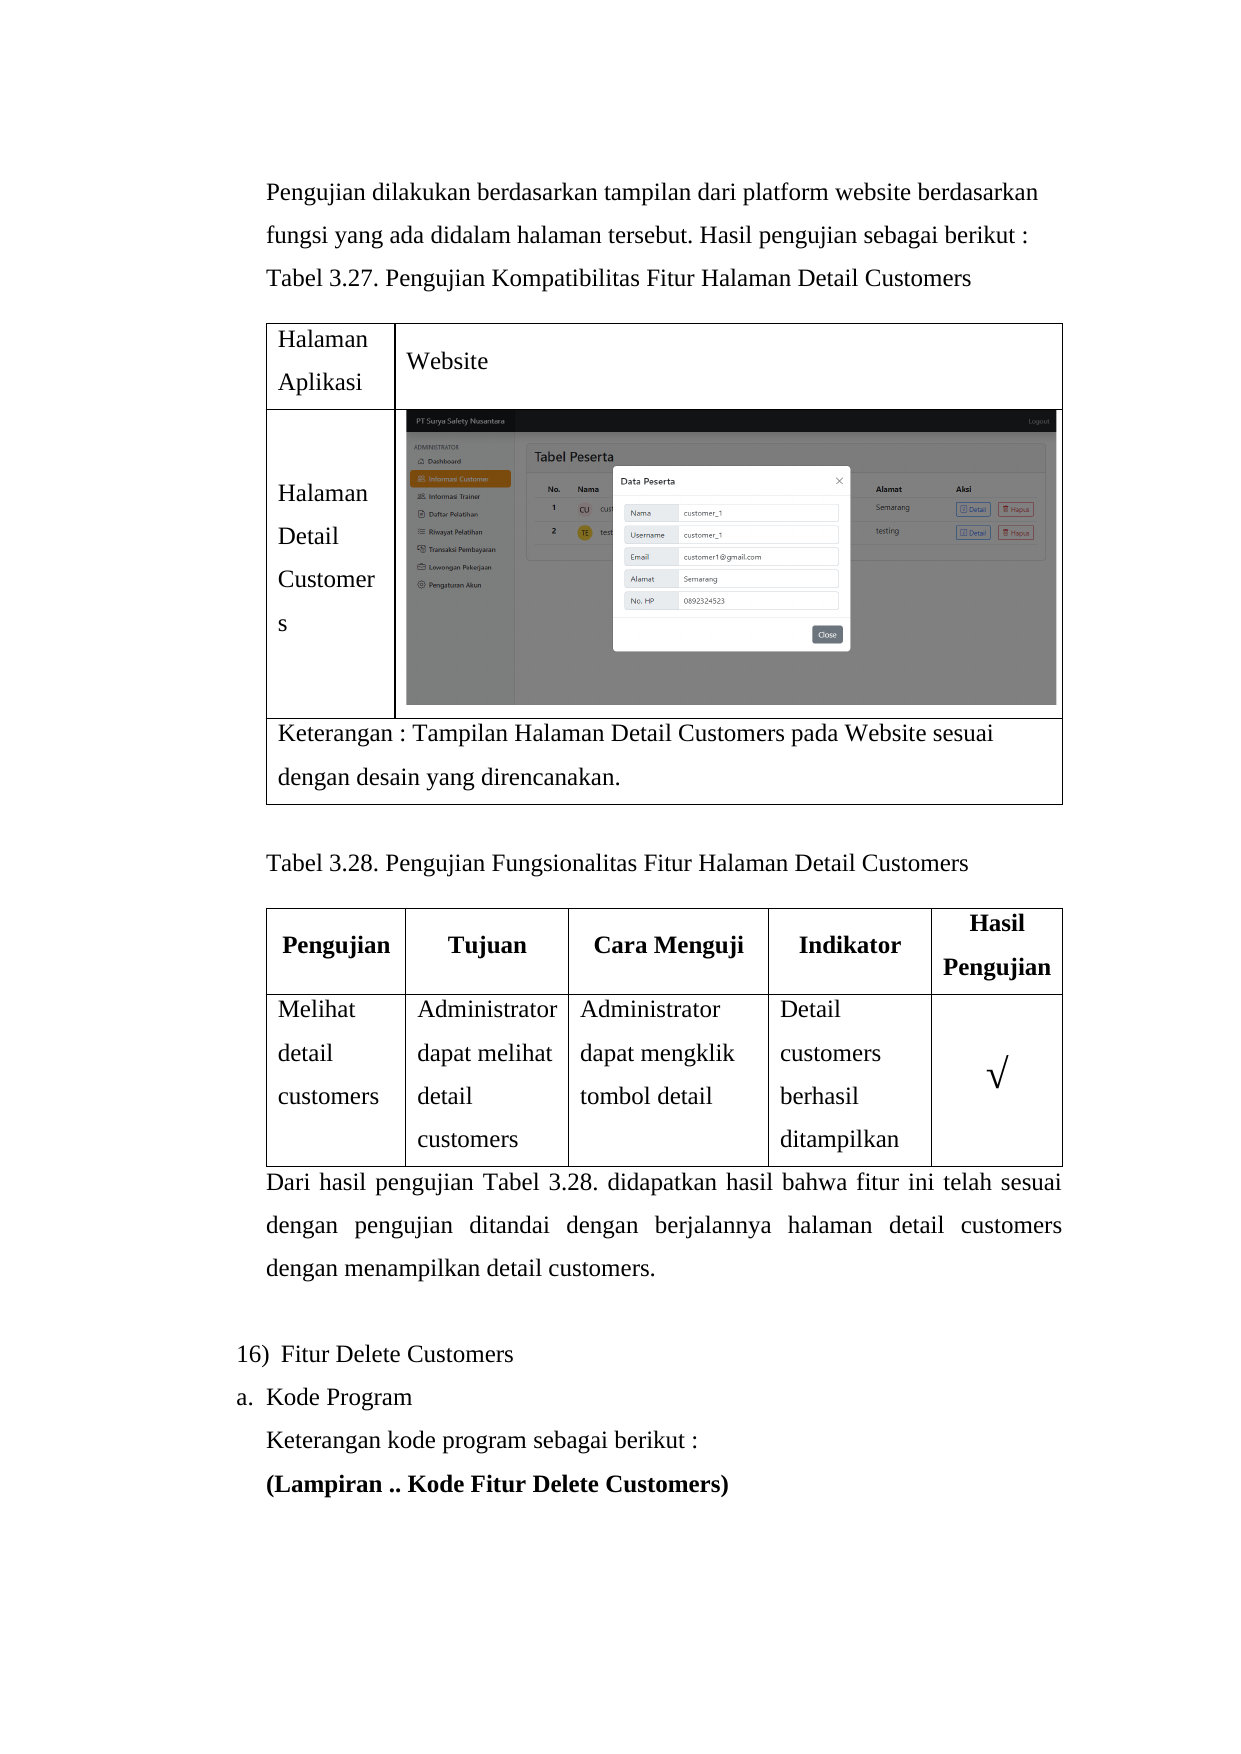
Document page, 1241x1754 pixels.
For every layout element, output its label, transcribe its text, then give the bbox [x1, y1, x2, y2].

list Fitur Delete Customers [236, 1339, 1063, 1368]
table_cell [396, 410, 1062, 717]
picture [406, 410, 1057, 705]
list Kode Program [236, 1382, 1063, 1411]
table_cell Melihat detail customers [267, 995, 405, 1166]
table_header Halaman Aplikasi [267, 324, 394, 409]
table_cell Detail customers berhasil ditampilkan [769, 995, 931, 1166]
table_header Website [396, 324, 1062, 409]
list Pengujian dilakukan berdasarkan tampilan dari platform website berdasarkan fungsi yang ada didalam halaman tersebut. Hasil pengujian sebagai berikut : [266, 177, 1063, 249]
list Dari hasil pengujian Tabel 3.28. didapatkan hasil bahwa fitur ini telah sesuai dengan pengujian ditandai dengan berjalannya halaman detail customers dengan menampilkan detail customers. [266, 1167, 1063, 1282]
list Tabel 3.27. Pengujian Kompatibilitas Fitur Halaman Detail Customers [266, 263, 1063, 292]
list Tabel 3.28. Pengujian Fungsionalitas Fitur Halaman Detail Customers [266, 848, 1063, 876]
table_header Pengujian [267, 909, 405, 993]
table_header Cara Menguji [569, 909, 768, 993]
table_cell Administrator dapat melihat detail customers [406, 995, 568, 1166]
table_cell Keterangan : Tampilan Halaman Detail Customers pada Website sesuai dengan desain yang direncanakan. [267, 719, 1062, 803]
table_cell Administrator dapat mengklik tombol detail [569, 995, 768, 1166]
table_header Tujuan [406, 909, 568, 993]
list Keterangan kode program sebagai berikut : [266, 1426, 1063, 1454]
list (Lampiran .. Kode Fitur Delete Customers) [266, 1469, 1063, 1497]
table_cell Halaman Detail Customers [267, 410, 394, 717]
table_header Indikator [769, 909, 931, 993]
table_header Hasil Pengujian [932, 909, 1062, 993]
table_cell √ [932, 995, 1062, 1166]
